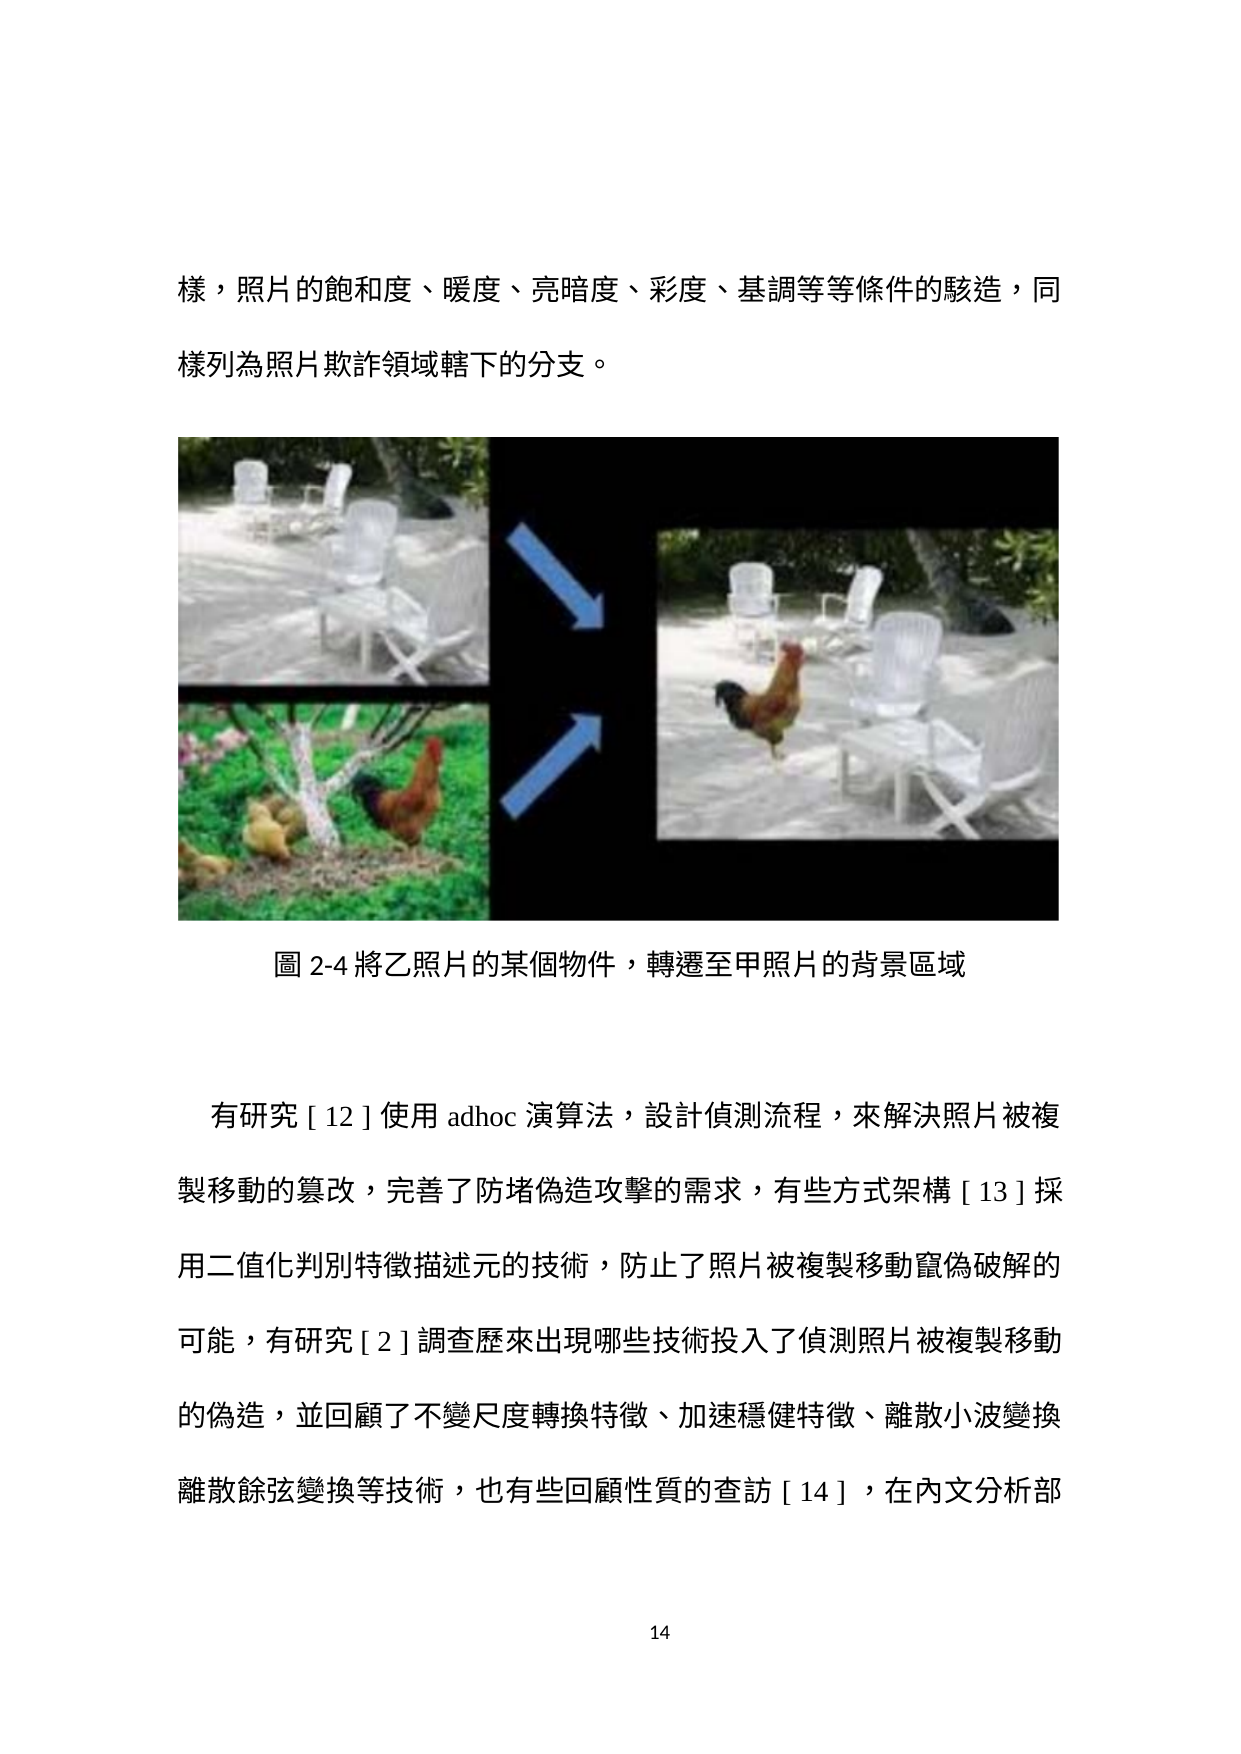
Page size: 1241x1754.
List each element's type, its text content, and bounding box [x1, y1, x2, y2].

picture [177, 437, 1059, 923]
text 圖 2-4 將乙照片的某個物件，轉遷至甲照片的背景區域 [177, 925, 1063, 1000]
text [177, 1077, 1063, 1527]
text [177, 250, 1063, 400]
